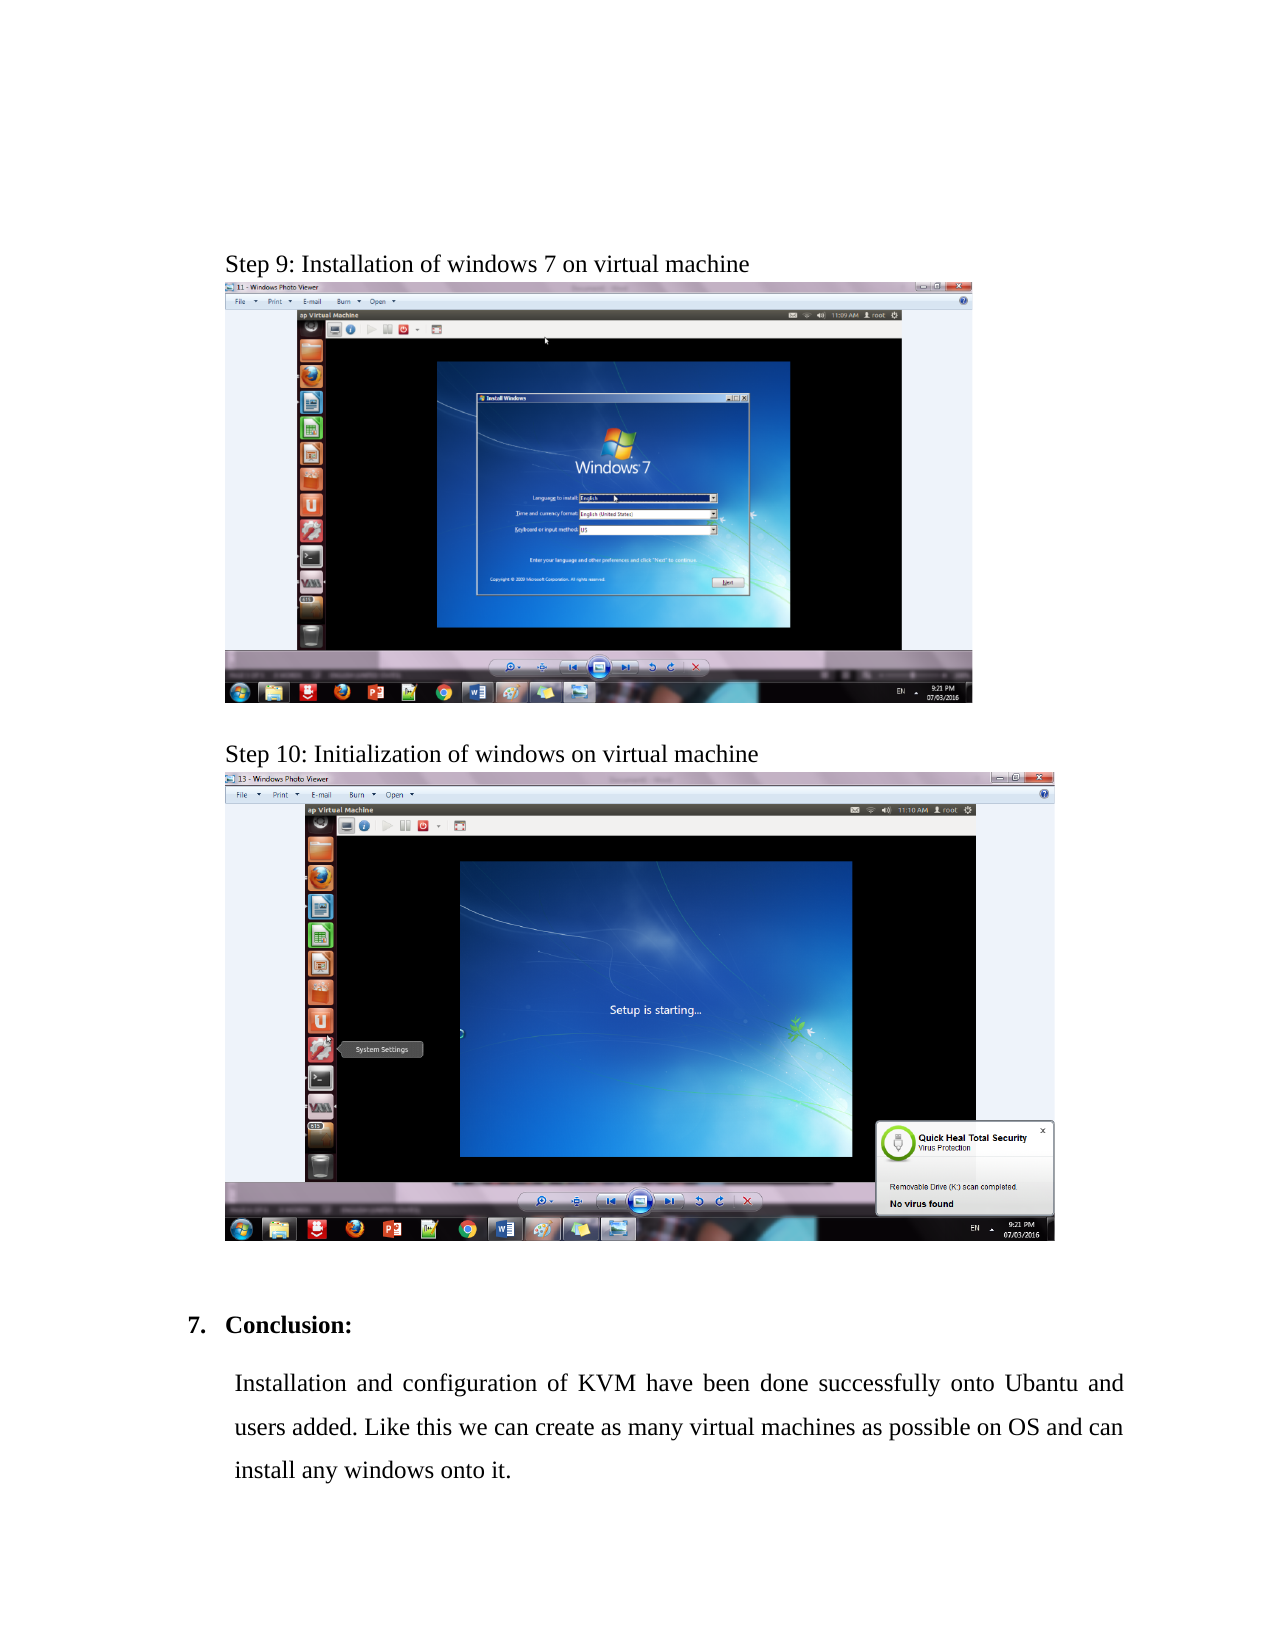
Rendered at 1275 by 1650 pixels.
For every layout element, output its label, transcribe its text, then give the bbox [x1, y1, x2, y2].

text Step 10: Initialization of windows on virtual machine [225, 739, 1125, 768]
picture [225, 772, 1055, 1241]
text Step 9: Installation of windows 7 on virtual machine [225, 249, 1125, 278]
list Conclusion: [187, 1310, 1125, 1339]
picture [225, 282, 973, 703]
text Installation and configuration of KVM have been done successfully onto Ubantu and users added. Like this we can create as many virtual machines as possible on OS and can install any windows onto it. [234, 1368, 1125, 1483]
